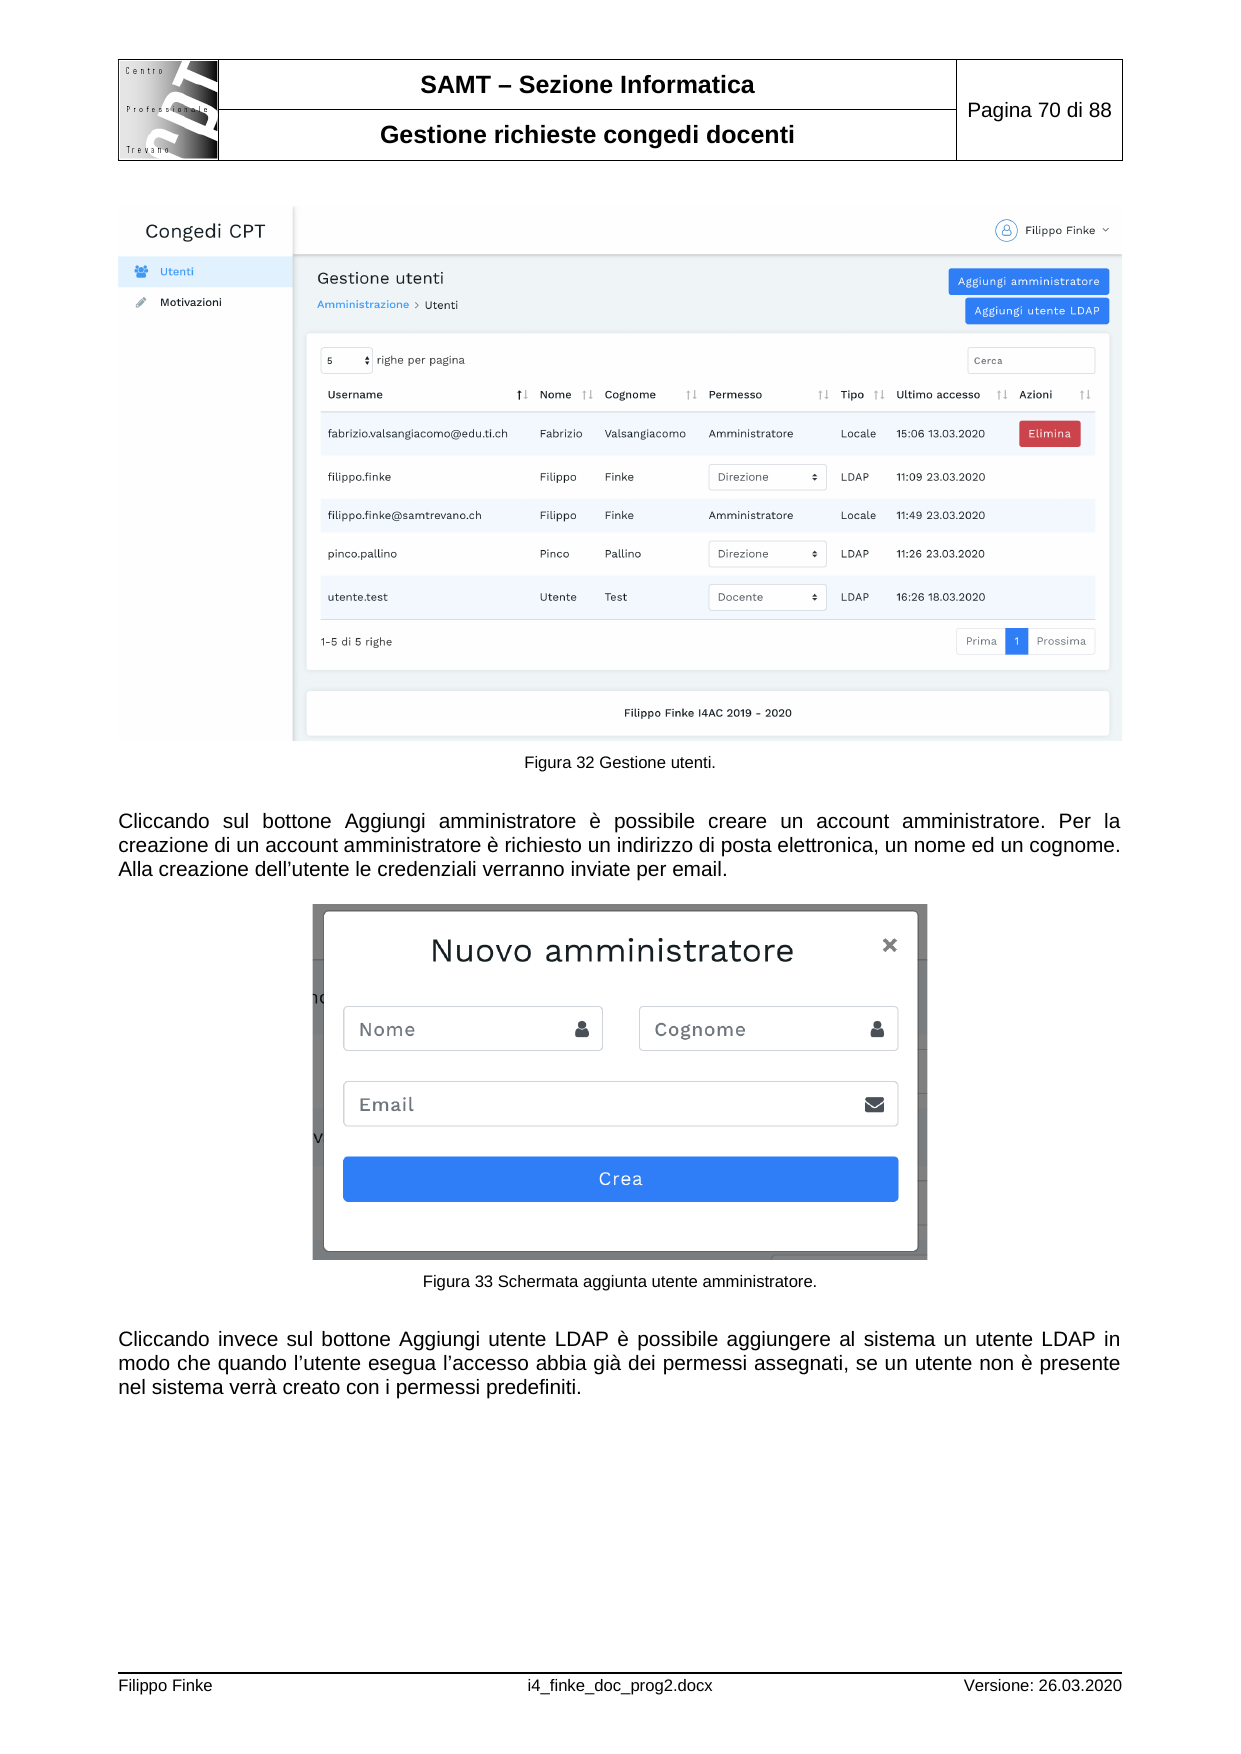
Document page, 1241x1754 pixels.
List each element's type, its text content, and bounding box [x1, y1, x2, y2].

text Figura 32 Gestione utenti. [118, 753, 1122, 772]
text Figura 33 Schermata aggiunta utente amministratore. [118, 1272, 1122, 1291]
text Cliccando invece sul bottone Aggiungi utente LDAP è possibile aggiungere al sistema un utente LDAP in modo che quando l’utente esegua l’accesso abbia già dei permessi assegnati, se un utente non è presente nel sistema verrà creato con i permessi predefiniti. [118, 1327, 1122, 1399]
picture [118, 60, 218, 159]
picture [312, 904, 928, 1260]
picture [118, 206, 1123, 741]
text Cliccando sul bottone Aggiungi amministratore è possibile creare un account amministratore. Per la creazione di un account amministratore è richiesto un indirizzo di posta elettronica, un nome ed un cognome. Alla creazione dell’utente le credenziali verranno inviate per email. [118, 809, 1122, 881]
